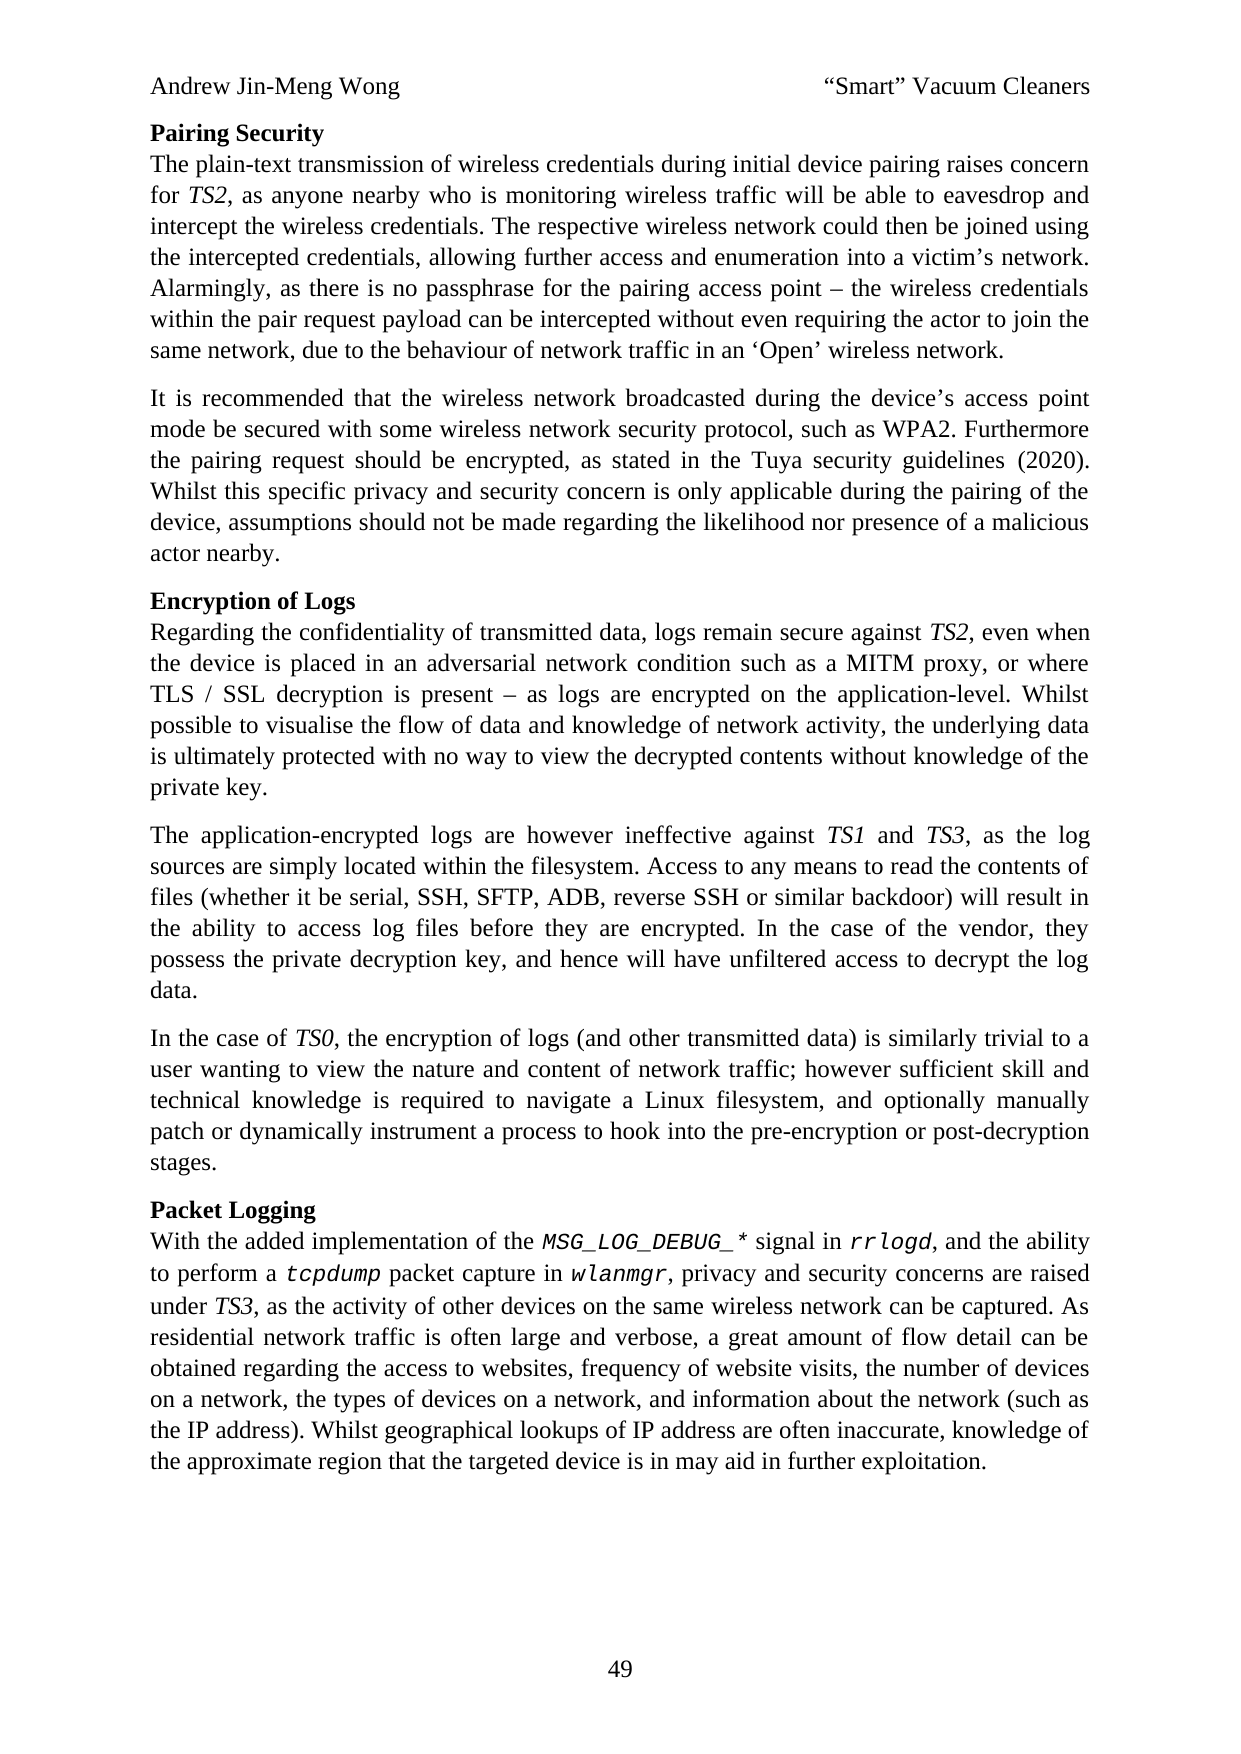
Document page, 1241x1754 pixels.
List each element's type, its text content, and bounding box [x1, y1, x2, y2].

text With the added implementation of the MSG_LOG_DEBUG_* signal in rrlogd, and the ability to perform a tcpdump packet capture in wlanmgr, privacy and security concerns are raised under TS3, as the activity of other devices on the same wireless network can be captured. As residential network traffic is often large and verbose, a great amount of flow detail can be obtained regarding the access to websites, frequency of website visits, the number of devices on a network, the types of devices on a network, and information about the network (such as the IP address). Whilst geographical lookups of IP address are often inaccurate, knowledge of the approximate region that the targeted device is in may aid in further exploitation. [150, 1226, 1090, 1475]
text In the case of TS0, the encryption of logs (and other transmitted data) is similarly trivial to a user wanting to view the nature and content of network traffic; however sufficient skill and technical knowledge is required to navigate a Linux filesystem, and optionally manually patch or dynamically instrument a process to hook into the pre-encryption or post-decryption stages. [150, 1023, 1090, 1176]
text The application-encrypted logs are however ineffective against TS1 and TS3, as the log sources are simply located within the filesystem. Access to any means to read the contents of files (whether it be serial, SSH, SFTP, ADB, reverse SSH or similar backdoor) will result in the ability to access log files before they are encrypted. In the case of the vendor, they possess the private decryption key, and hence will have unfiltered access to decrypt the log data. [150, 820, 1090, 1004]
text Pairing Security [150, 118, 1090, 147]
text Regarding the confidentiality of transmitted data, logs remain secure against TS2, even when the device is placed in an adversarial network condition such as a MITM proxy, or where TLS / SSL decryption is present – as logs are encrypted on the application-level. Whilst possible to visualise the flow of data and knowledge of network activity, the underlying data is ultimately protected with no way to view the decrypted contents without knowledge of the private key. [150, 617, 1090, 801]
text Encryption of Logs [150, 586, 1090, 615]
text It is recommended that the wireless network broadcasted during the device’s access point mode be secured with some wireless network security protocol, such as WPA2. Furthermore the pairing request should be encrypted, as stated in the Tuya security guidelines (2020). Whilst this specific privacy and security concern is only applicable during the pairing of the device, assumptions should not be made regarding the likelihood nor presence of a malicious actor nearby. [150, 383, 1090, 567]
text Packet Logging [150, 1195, 1090, 1223]
text The plain-text transmission of wireless credentials during initial device pairing raises concern for TS2, as anyone nearby who is monitoring wireless traffic will be able to eavesdrop and intercept the wireless credentials. The respective wireless network could then be joined using the intercepted credentials, allowing further access and enumeration into a victim’s network. Alarmingly, as there is no passphrase for the pairing access point – the wireless credentials within the pair request payload can be intercepted without even requiring the actor to join the same network, due to the behaviour of network traffic in an ‘Open’ wireless network. [150, 149, 1090, 364]
